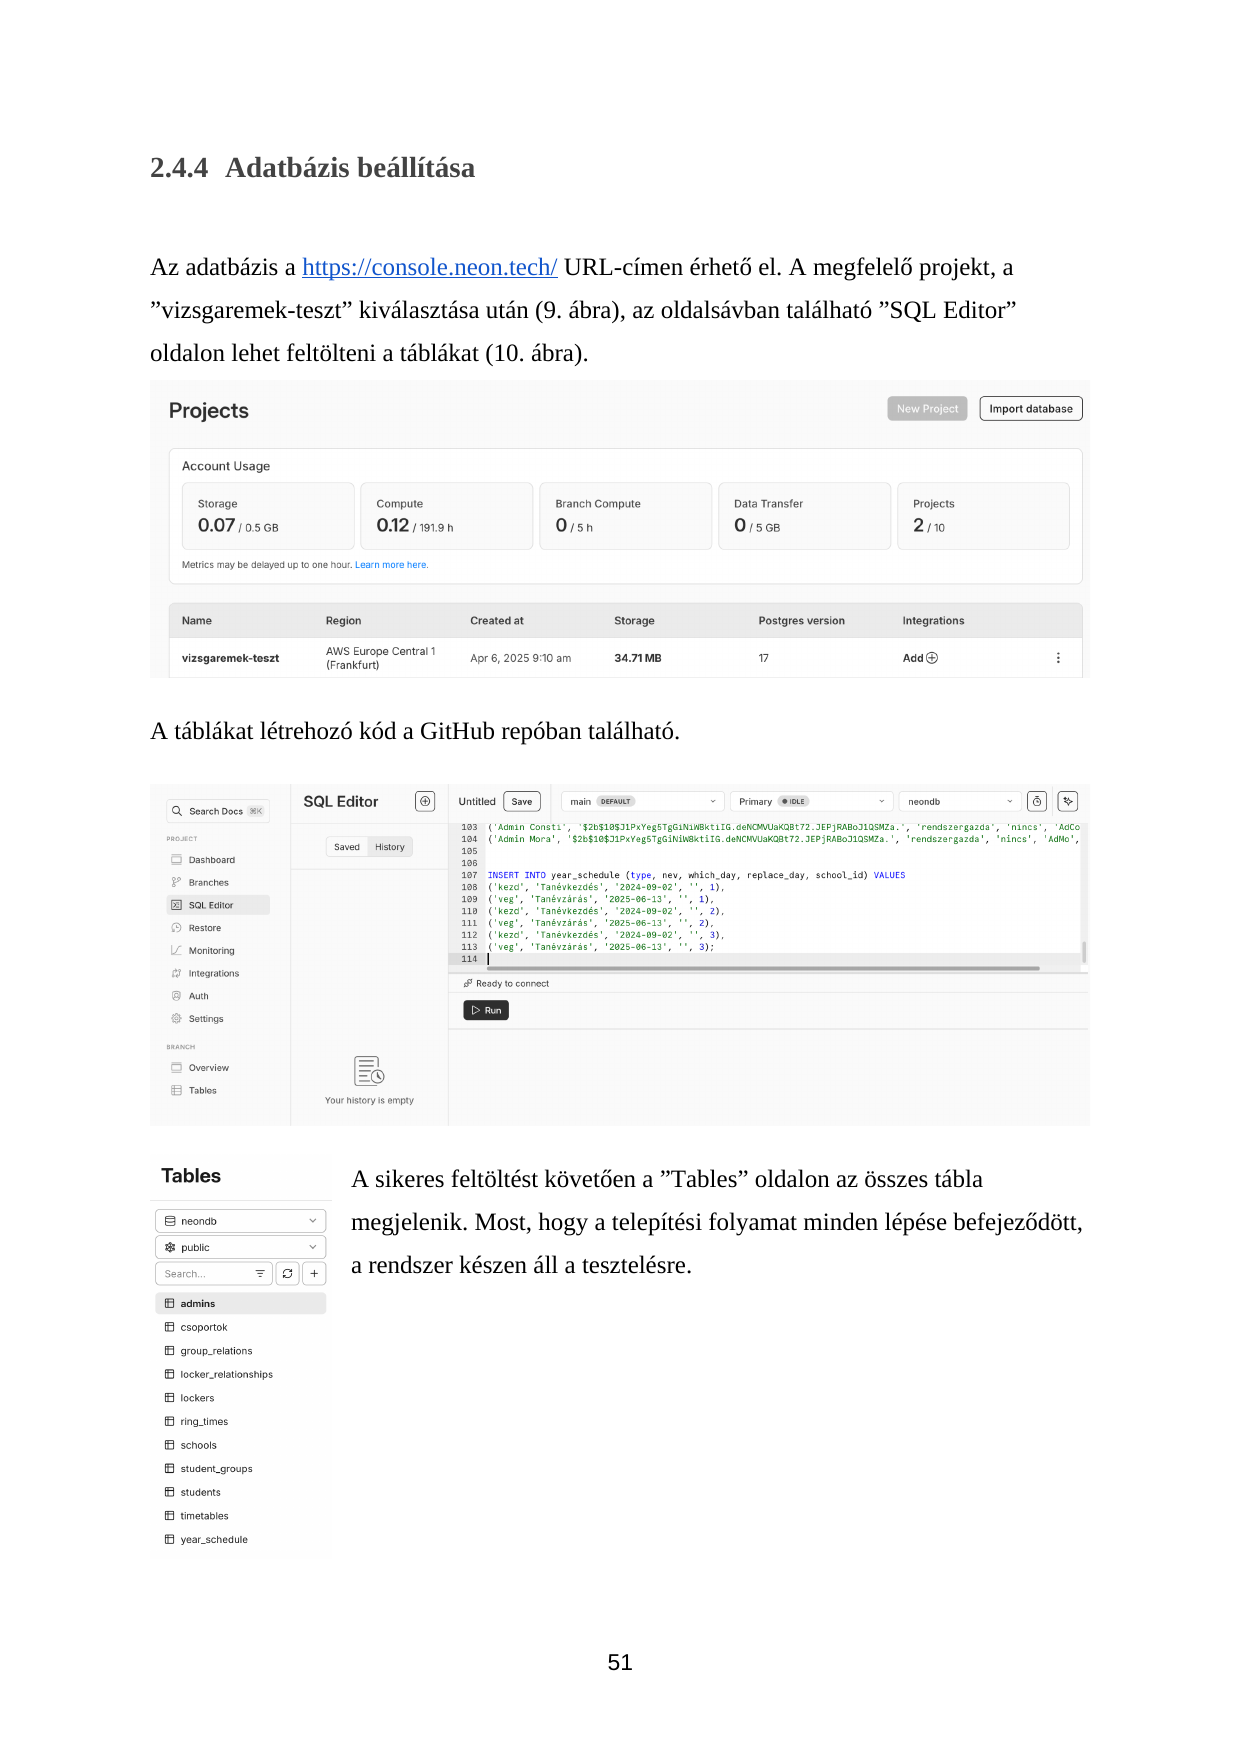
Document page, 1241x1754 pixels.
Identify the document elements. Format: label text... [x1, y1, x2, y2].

subtitle Adatbázis beállítása [150, 150, 1090, 183]
text Az adatbázis a https://console.neon.tech/ URL-címen érhető el. A megfelelő projekt, a ”vizsgaremek-teszt” kiválasztása után (9. ábra), az oldalsávban található ”SQL Editor” oldalon lehet feltölteni a táblákat (10. ábra). [150, 209, 1090, 380]
text A sikeres feltöltést követően a ”Tables” oldalon az összes tábla megjelenik. Most, hogy a telepítési folyamat minden lépése befejeződött, a rendszer készen áll a tesztelésre. [332, 1164, 1090, 1279]
picture [150, 1154, 332, 1559]
picture [150, 784, 1091, 1126]
picture [150, 380, 1091, 678]
text A táblákat létrehozó kód a GitHub repóban található. [150, 716, 1090, 745]
